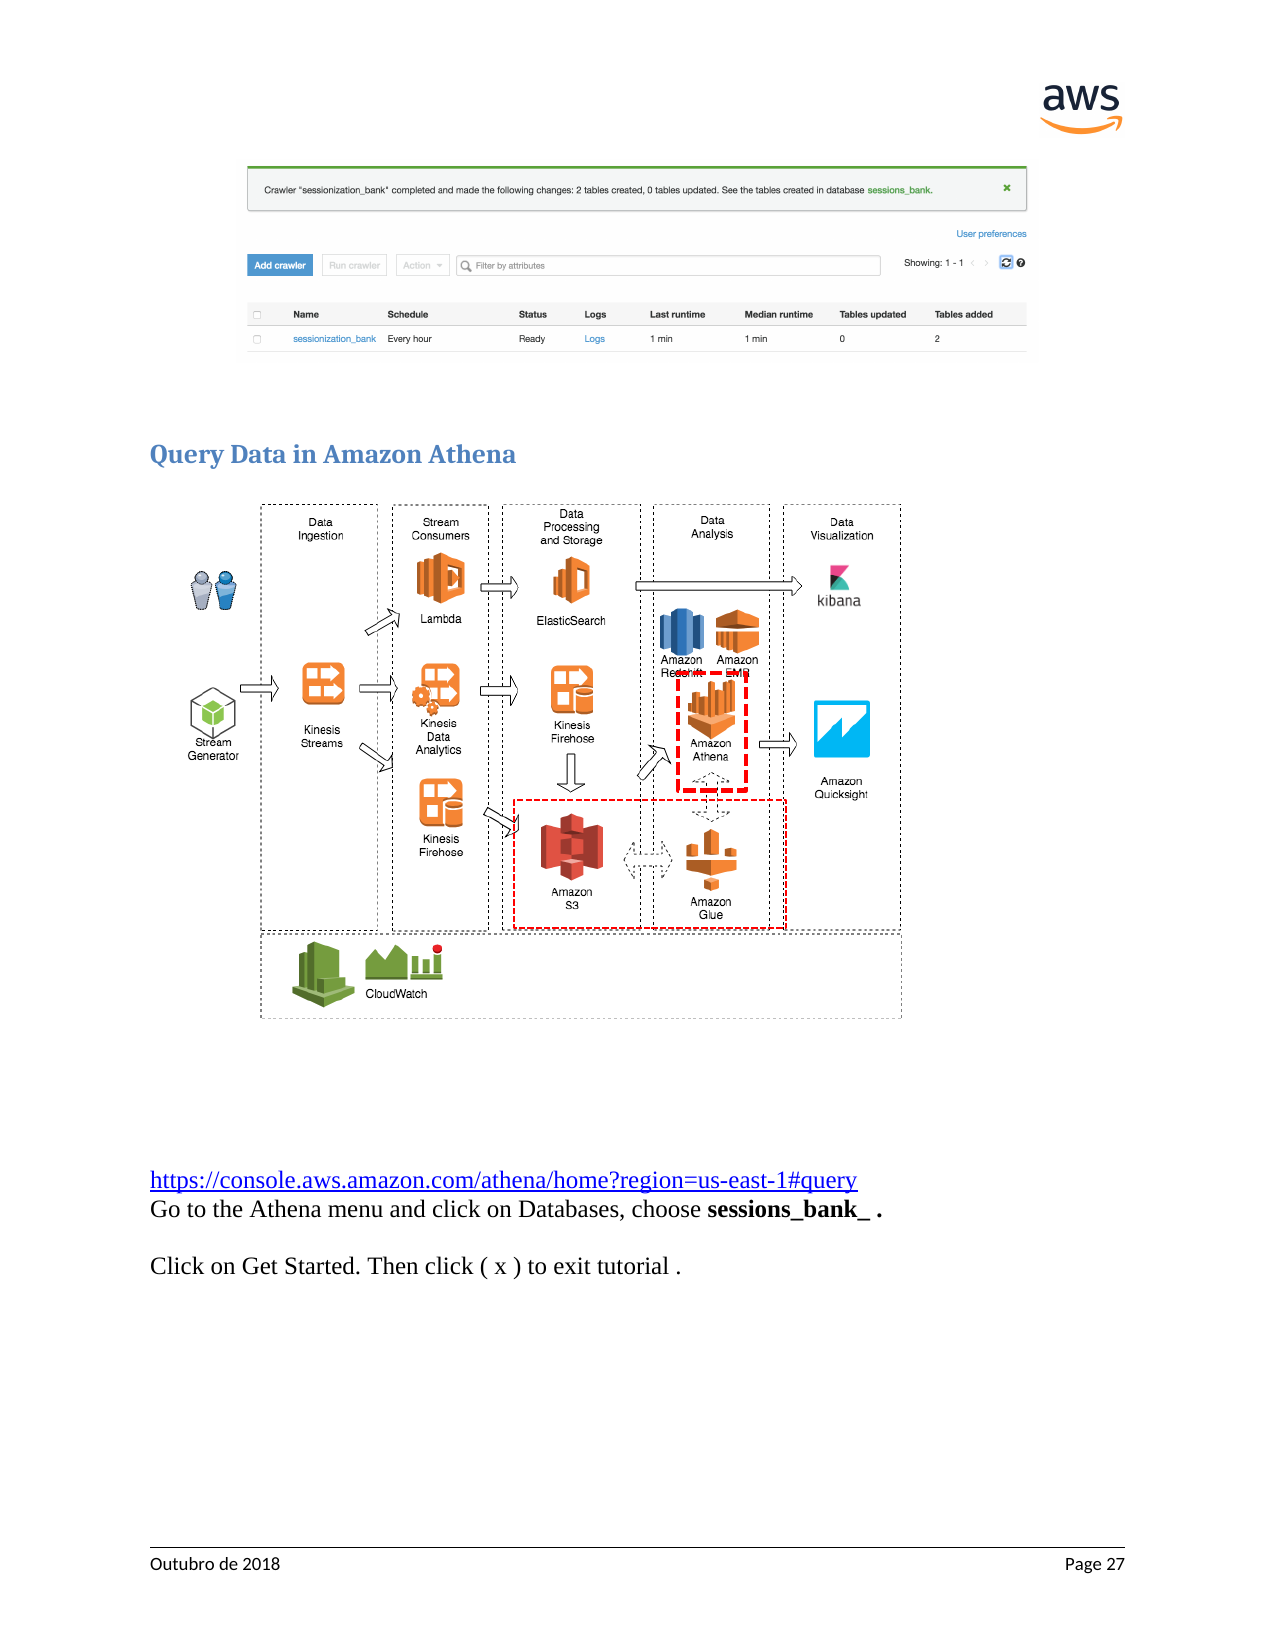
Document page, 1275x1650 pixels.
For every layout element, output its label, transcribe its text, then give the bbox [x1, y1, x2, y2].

picture [236, 159, 1039, 363]
text Click on Get Started. Then click ( x ) to exit tutorial . [150, 1251, 1125, 1280]
picture [150, 504, 1059, 1019]
picture [1039, 82, 1125, 138]
text https://console.aws.amazon.com/athena/home?region=us-east-1#query [150, 1165, 1125, 1194]
text Go to the Athena menu and click on Databases, choose sessions_bank_ . [150, 1194, 1125, 1223]
subtitle Query Data in Amazon Athena [150, 439, 1125, 471]
